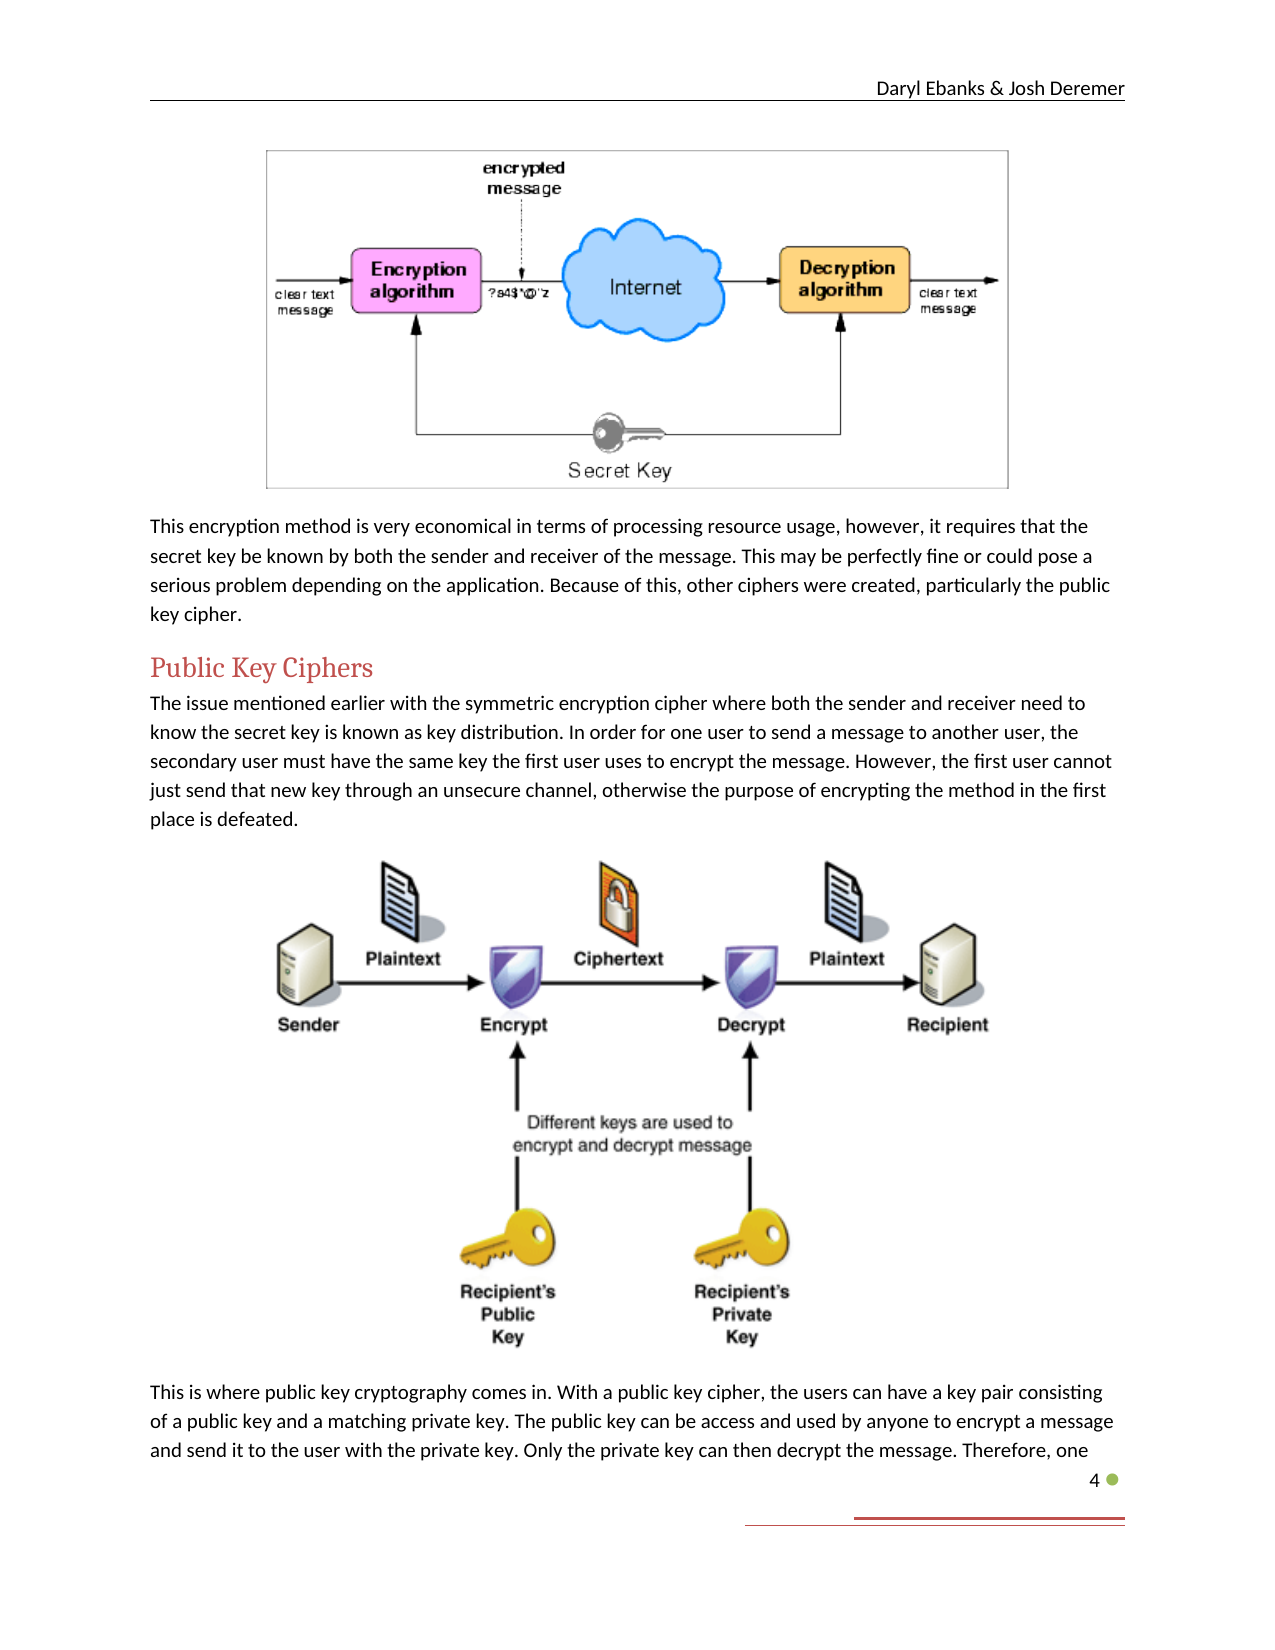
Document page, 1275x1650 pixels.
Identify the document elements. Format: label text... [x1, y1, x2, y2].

text The issue mentioned earlier with the symmetric encryption cipher where both the sender and receiver need to know the secret key is known as key distribution. In order for one user to send a message to another user, the secondary user must have the same key the first user uses to encrypt the message. However, the first user cannot just send that new key through an unsecure channel, otherwise the purpose of encrypting the method in the first place is defeated. [150, 690, 1125, 832]
text This encryption method is very economical in terms of processing resource usage, however, it requires that the secret key be known by both the sender and receiver of the message. This may be perfectly fine or could pose a serious problem depending on the application. Because of this, other ciphers were created, particularly the public key cipher. [150, 514, 1125, 627]
subtitle Public Key Ciphers [150, 651, 1125, 685]
picture [266, 150, 1009, 489]
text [150, 1379, 1125, 1463]
picture [264, 856, 1011, 1355]
